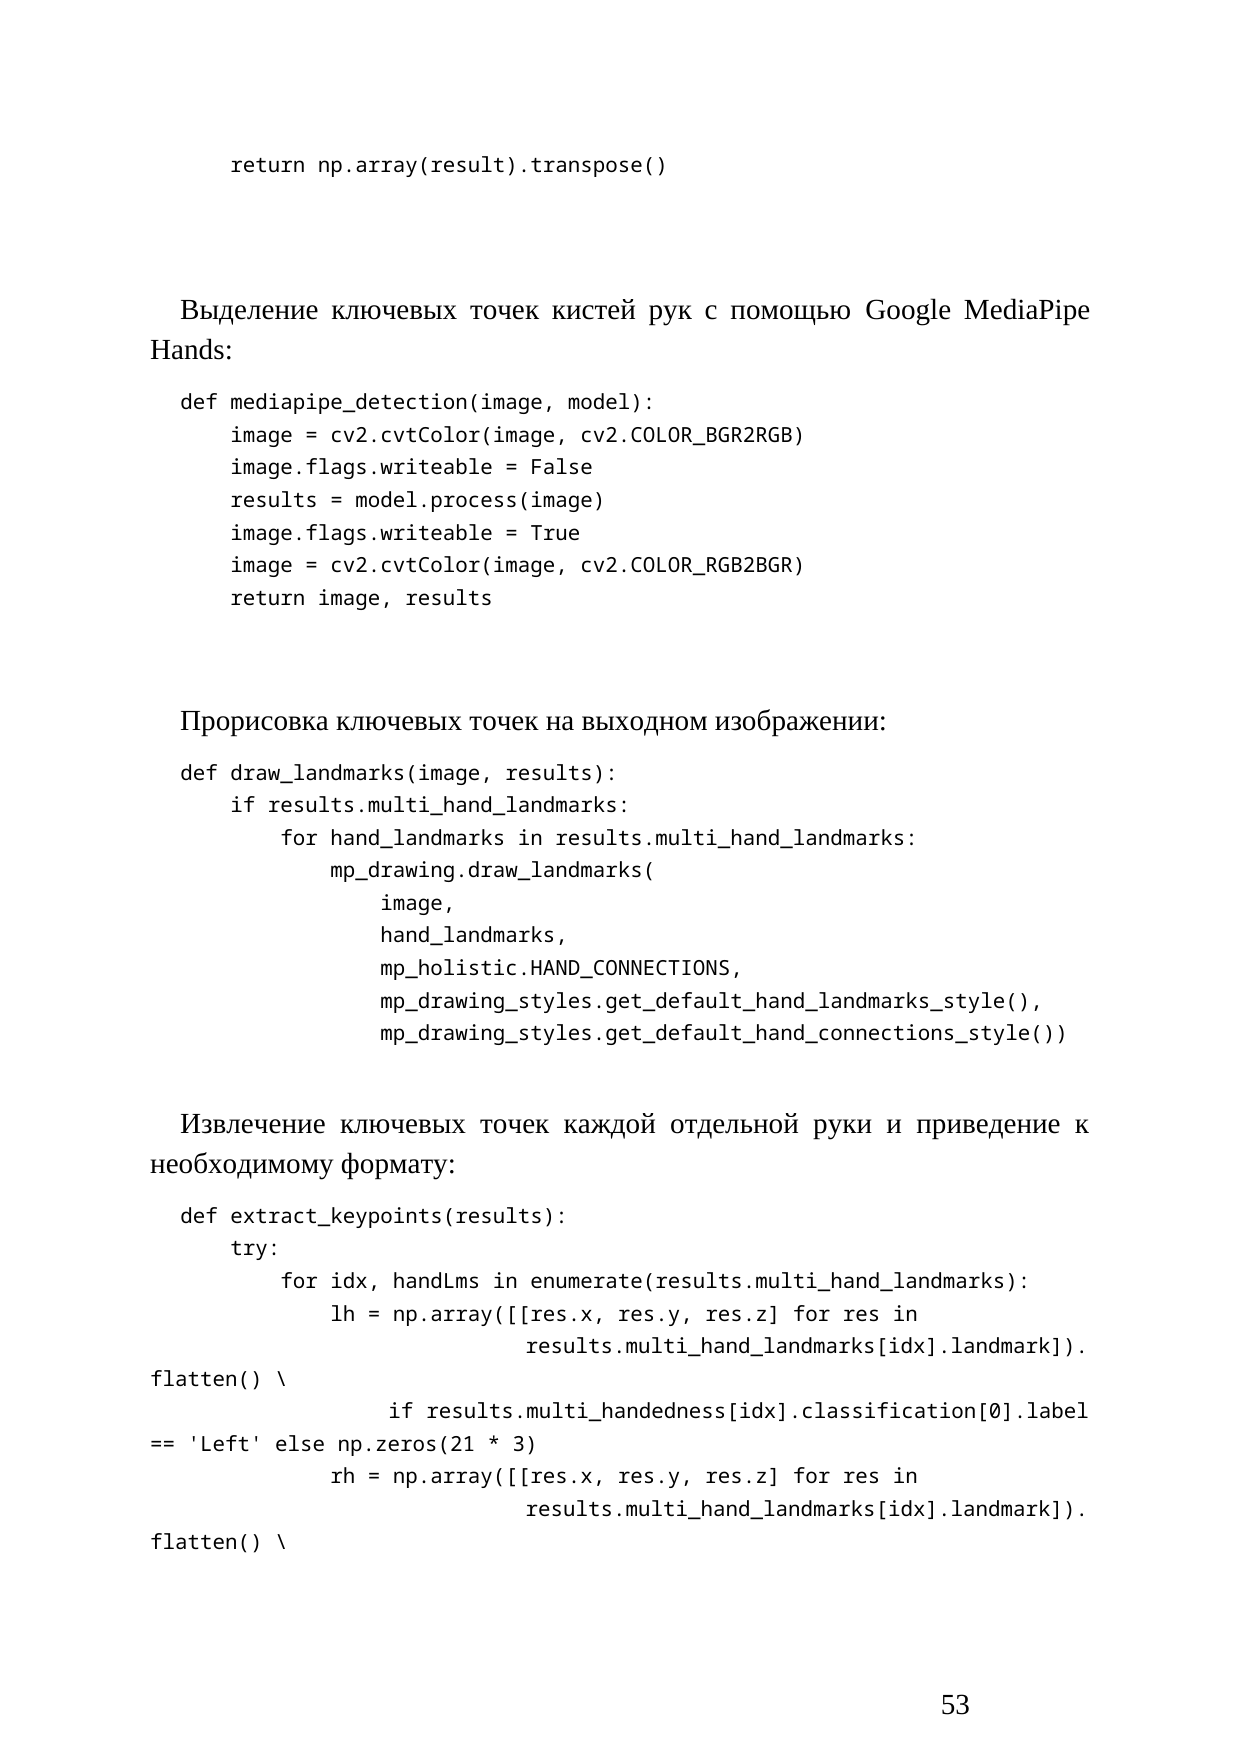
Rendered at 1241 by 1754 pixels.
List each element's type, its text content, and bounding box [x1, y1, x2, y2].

text mp_drawing.draw_landmarks( [150, 855, 1090, 884]
text hand_landmarks, [150, 921, 1090, 949]
text image.flags.writeable = True [150, 518, 1090, 546]
text Выделение ключевых точек кистей рук с помощью Google MediaPipe Hands: [150, 292, 1090, 366]
text image = cv2.cvtColor(image, cv2.COLOR_RGB2BGR) [150, 550, 1090, 579]
text Извлечение ключевых точек каждой отдельной руки и приведение к необходимому формату: [150, 1106, 1090, 1179]
text return np.array(result).transpose() [150, 150, 1090, 178]
text if results.multi_handedness[idx].classification[0].label == 'Left' else np.zeros(21 * 3) [150, 1396, 1090, 1457]
text if results.multi_hand_landmarks: [150, 790, 1090, 819]
text return image, results [150, 583, 1090, 611]
text image = cv2.cvtColor(image, cv2.COLOR_BGR2RGB) [150, 420, 1090, 448]
text def extract_keypoints(results): [150, 1201, 1090, 1229]
text mp_holistic.HAND_CONNECTIONS, [150, 953, 1090, 982]
text image, [150, 888, 1090, 916]
text for idx, handLms in enumerate(results.multi_hand_landmarks): [150, 1266, 1090, 1294]
text mp_drawing_styles.get_default_hand_connections_style()) [150, 1018, 1090, 1047]
text for hand_landmarks in results.multi_hand_landmarks: [150, 823, 1090, 851]
text lh = np.array([[res.x, res.y, res.z] for res in [150, 1299, 1090, 1327]
text results.multi_hand_landmarks[idx].landmark]).flatten() \ [150, 1331, 1090, 1392]
text mp_drawing_styles.get_default_hand_landmarks_style(), [150, 986, 1090, 1014]
text try: [150, 1233, 1090, 1262]
text def mediapipe_detection(image, model): [150, 387, 1090, 416]
text rh = np.array([[res.x, res.y, res.z] for res in [150, 1462, 1090, 1490]
text results = model.process(image) [150, 485, 1090, 513]
text Прорисовка ключевых точек на выходном изображении: [150, 703, 1090, 736]
text def draw_landmarks(image, results): [150, 758, 1090, 786]
text results.multi_hand_landmarks[idx].landmark]).flatten() \ [150, 1494, 1090, 1555]
text image.flags.writeable = False [150, 452, 1090, 481]
